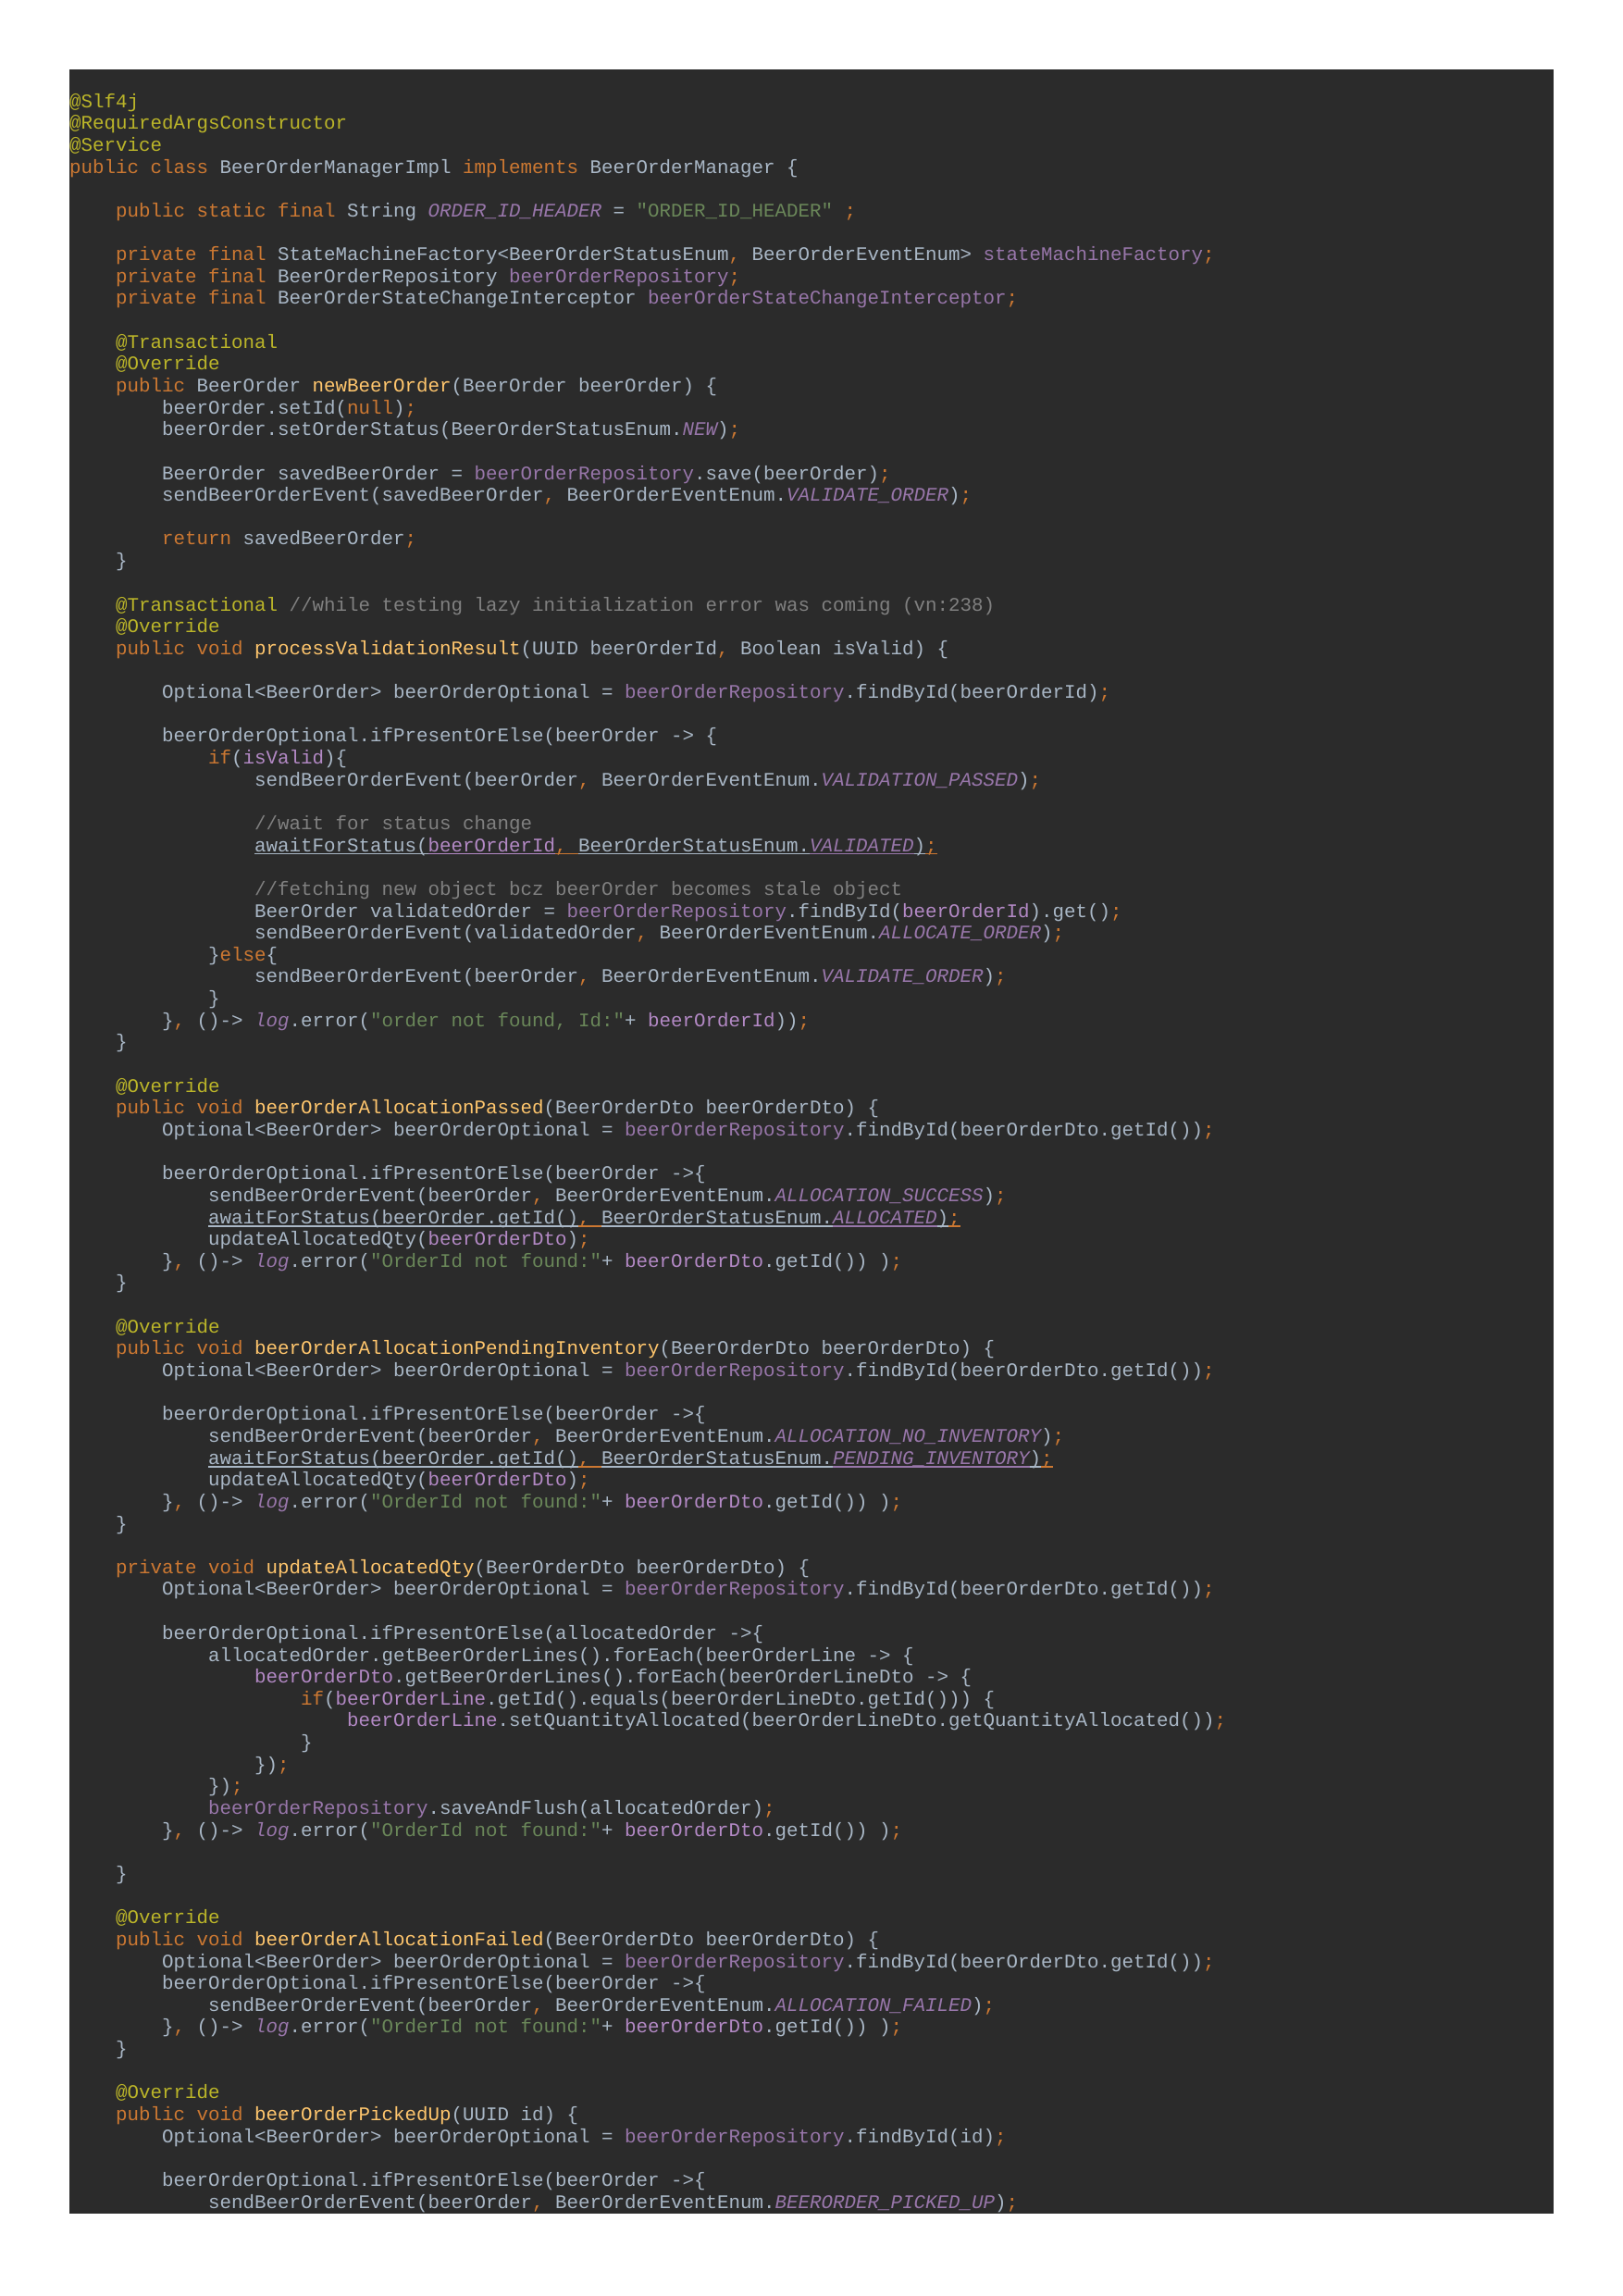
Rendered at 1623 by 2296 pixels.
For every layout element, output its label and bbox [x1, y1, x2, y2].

text [69, 69, 1554, 2214]
